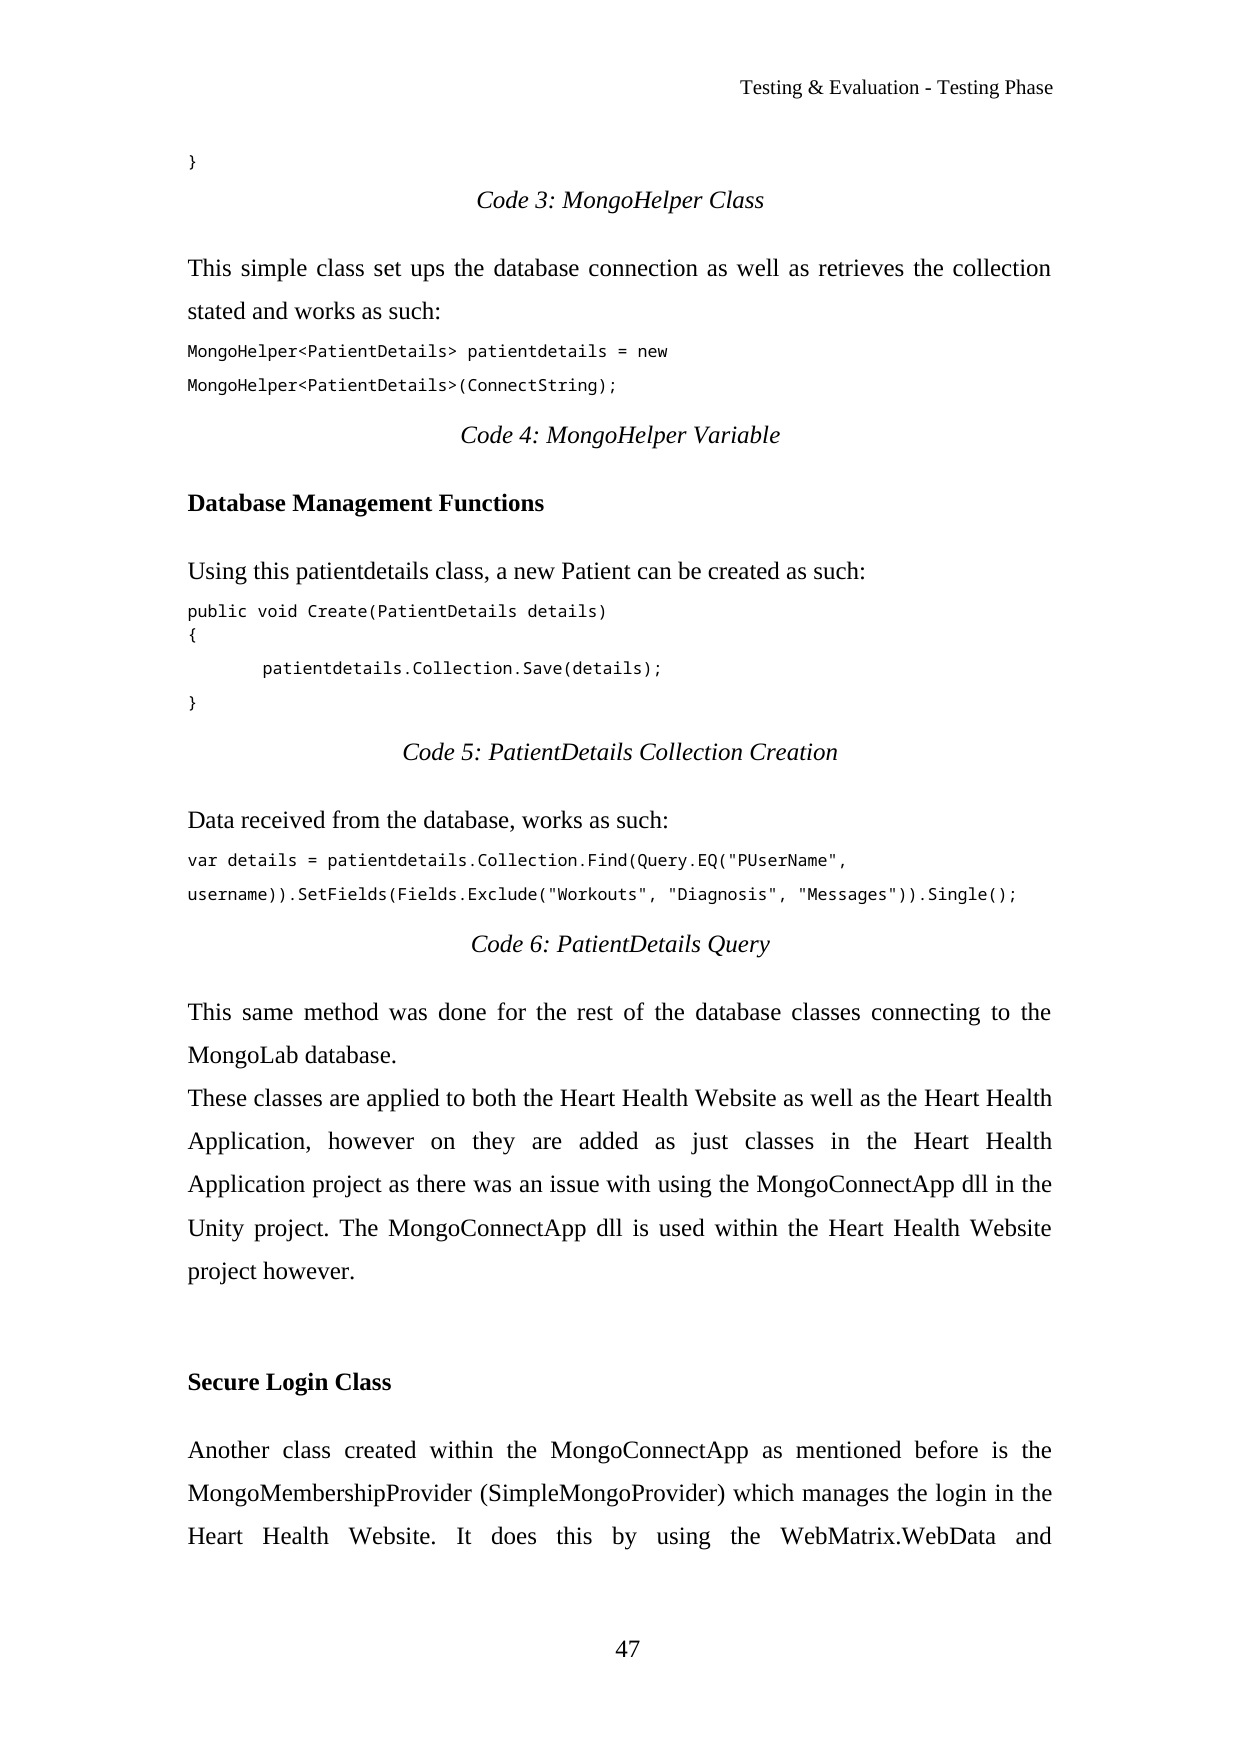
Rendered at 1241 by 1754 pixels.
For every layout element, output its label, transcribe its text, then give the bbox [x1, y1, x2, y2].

text Code 3: MongoHelper Class [187, 185, 1053, 214]
text } [187, 150, 1053, 173]
text { [187, 622, 1053, 645]
text These classes are applied to both the Heart Health Website as well as the Heart Health Application, however on they are added as just classes in the Heart Health Application project as there was an issue with using the MongoConnectApp dll in the Unity project. The MongoConnectApp dll is used within the Heart Health Website project however. [187, 1083, 1053, 1284]
text patientdetails.Collection.Save(details); [187, 656, 1053, 679]
subtitle Secure Login Class [187, 1367, 1053, 1396]
text Data received from the database, works as such: [187, 805, 1053, 834]
text } [187, 690, 1053, 713]
text Code 4: MongoHelper Variable [187, 420, 1053, 449]
text This simple class set ups the database connection as well as retrieves the collection stated and works as such: [187, 253, 1053, 325]
subtitle Database Management Functions [187, 488, 1053, 517]
text Using this patientdetails class, a new Patient can be created as such: [187, 556, 1053, 585]
text Code 5: PatientDetails Collection Creation [187, 737, 1053, 766]
text var details = patientdetails.Collection.Find(Query.EQ("PUserName", username)).SetFields(Fields.Exclude("Workouts", "Diagnosis", "Messages")).Single(); [187, 848, 1053, 905]
text This same method was done for the rest of the database classes connecting to the MongoLab database. [187, 997, 1053, 1069]
text MongoHelper<PatientDetails> patientdetails = new MongoHelper<PatientDetails>(ConnectString); [187, 339, 1053, 396]
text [187, 1435, 1053, 1550]
text public void Create(PatientDetails details) [187, 599, 1053, 622]
text Code 6: PatientDetails Query [187, 929, 1053, 958]
